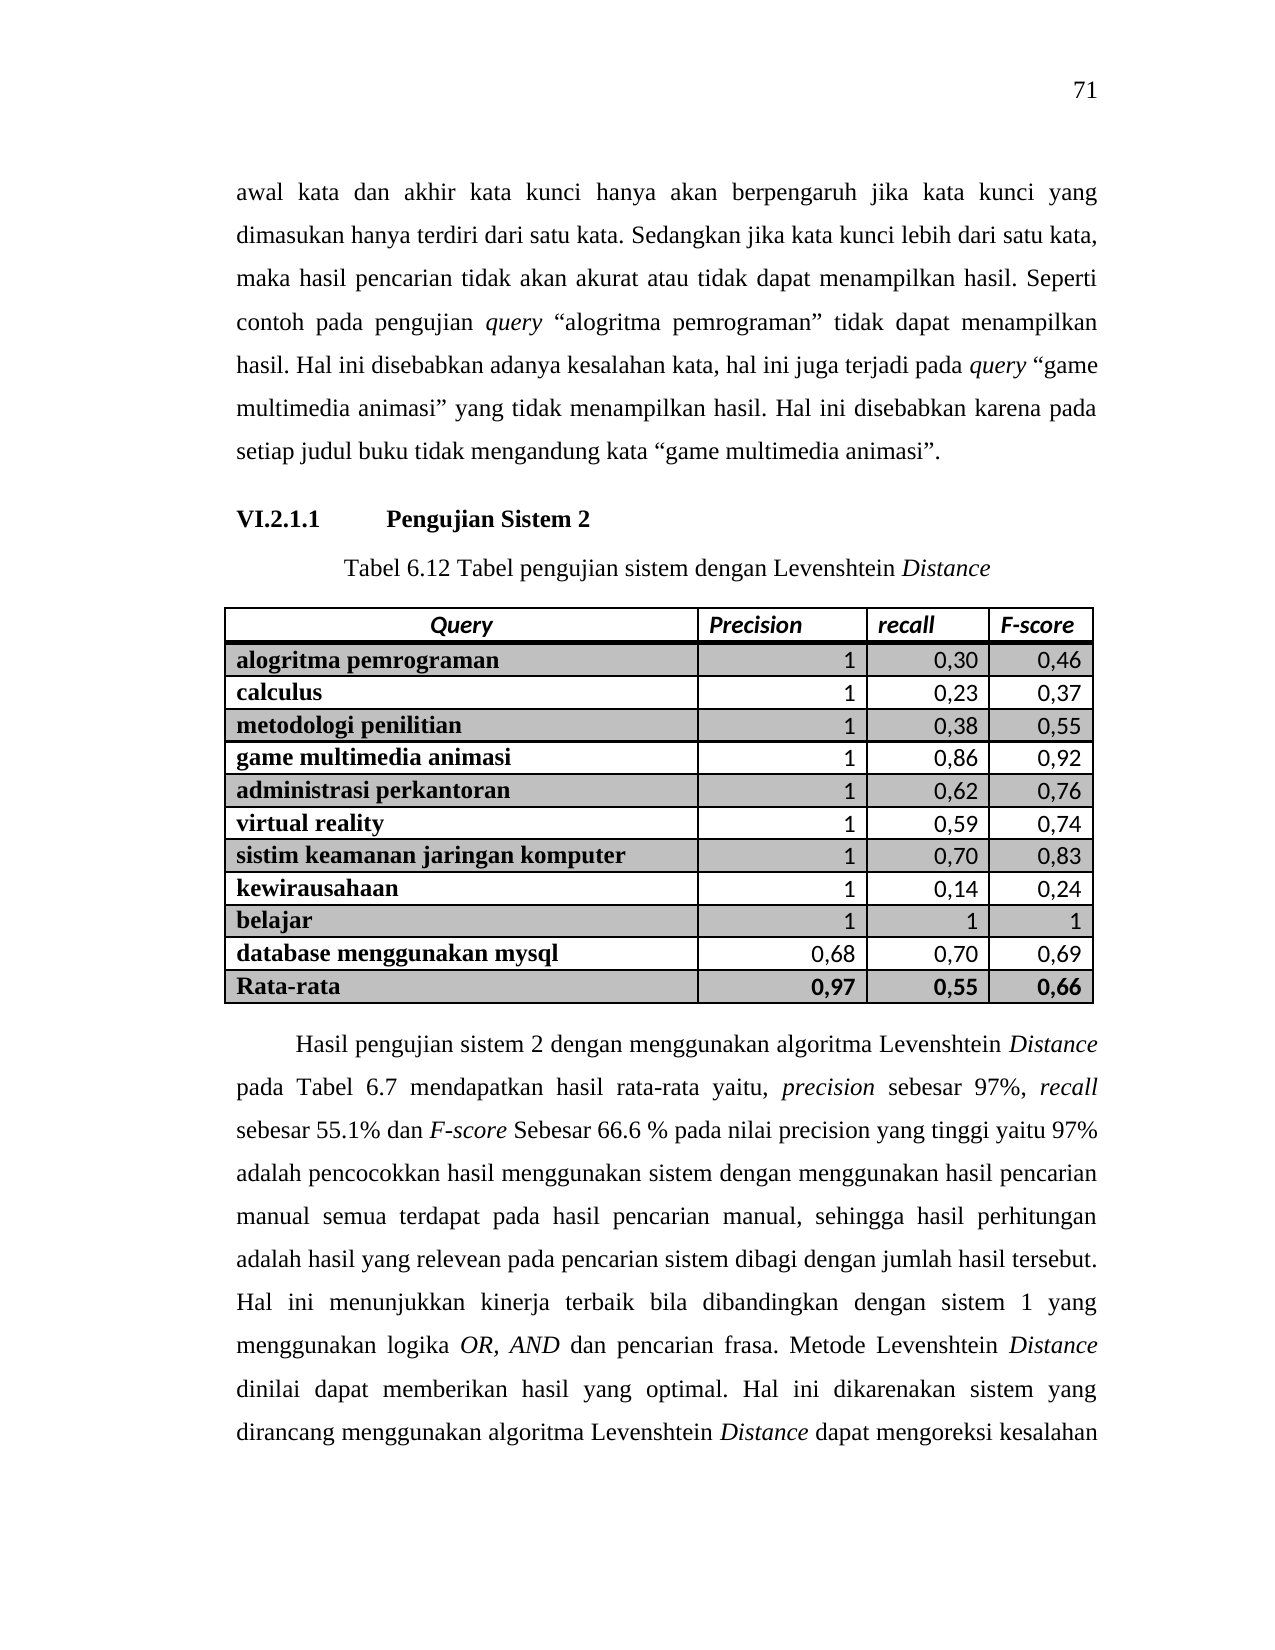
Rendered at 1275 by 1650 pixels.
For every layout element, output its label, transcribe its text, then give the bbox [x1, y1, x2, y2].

table_cell 0,24 [990, 873, 1092, 903]
table_cell 0,46 [990, 645, 1092, 675]
table_cell 1 [699, 710, 866, 740]
table_cell game multimedia animasi [226, 743, 697, 773]
table_cell 1 [699, 906, 866, 936]
table_cell 0,97 [699, 971, 866, 1002]
table_cell 0,76 [990, 775, 1092, 806]
table_cell 0,23 [868, 677, 988, 708]
table_cell 1 [699, 873, 866, 903]
table_header Query [226, 609, 697, 640]
table_cell 0,74 [990, 808, 1092, 838]
table_cell 0,92 [990, 743, 1092, 773]
table_cell 0,70 [868, 938, 988, 969]
table_cell 0,68 [699, 938, 866, 969]
table_cell 0,70 [868, 840, 988, 871]
table_cell 1 [699, 840, 866, 871]
table_header F-score [990, 609, 1092, 640]
table_cell 0,62 [868, 775, 988, 806]
table_cell 0,66 [990, 971, 1092, 1002]
table_cell sistim keamanan jaringan komputer [226, 840, 697, 871]
table_cell 0,55 [990, 710, 1092, 740]
table_cell 0,37 [990, 677, 1092, 708]
table_cell alogritma pemrograman [226, 645, 697, 675]
table_cell metodologi penilitian [226, 710, 697, 740]
table_header recall [868, 609, 988, 640]
table_cell belajar [226, 906, 697, 936]
table_cell 0,86 [868, 743, 988, 773]
table_cell 1 [699, 645, 866, 675]
table_cell 0,55 [868, 971, 988, 1002]
table_cell 1 [990, 906, 1092, 936]
table_cell virtual reality [226, 808, 697, 838]
table_cell 1 [699, 775, 866, 806]
table_cell 1 [699, 743, 866, 773]
table_cell administrasi perkantoran [226, 775, 697, 806]
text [236, 177, 1098, 465]
table_cell 0,59 [868, 808, 988, 838]
table_cell 1 [699, 808, 866, 838]
text Tabel 6.12 Tabel pengujian sistem dengan Levenshtein Distance [236, 553, 1098, 582]
table_cell Rata-rata [226, 971, 697, 1002]
table_cell 1 [868, 906, 988, 936]
table_cell 0,14 [868, 873, 988, 903]
subtitle Pengujian Sistem 2 [236, 504, 1098, 533]
table_cell calculus [226, 677, 697, 708]
table_header Precision [699, 609, 866, 640]
table_cell 0,69 [990, 938, 1092, 969]
table_cell 0,83 [990, 840, 1092, 871]
table_cell database menggunakan mysql [226, 938, 697, 969]
table_cell 0,38 [868, 710, 988, 740]
table_cell 1 [699, 677, 866, 708]
table_cell kewirausahaan [226, 873, 697, 903]
table_cell 0,30 [868, 645, 988, 675]
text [236, 1029, 1098, 1446]
